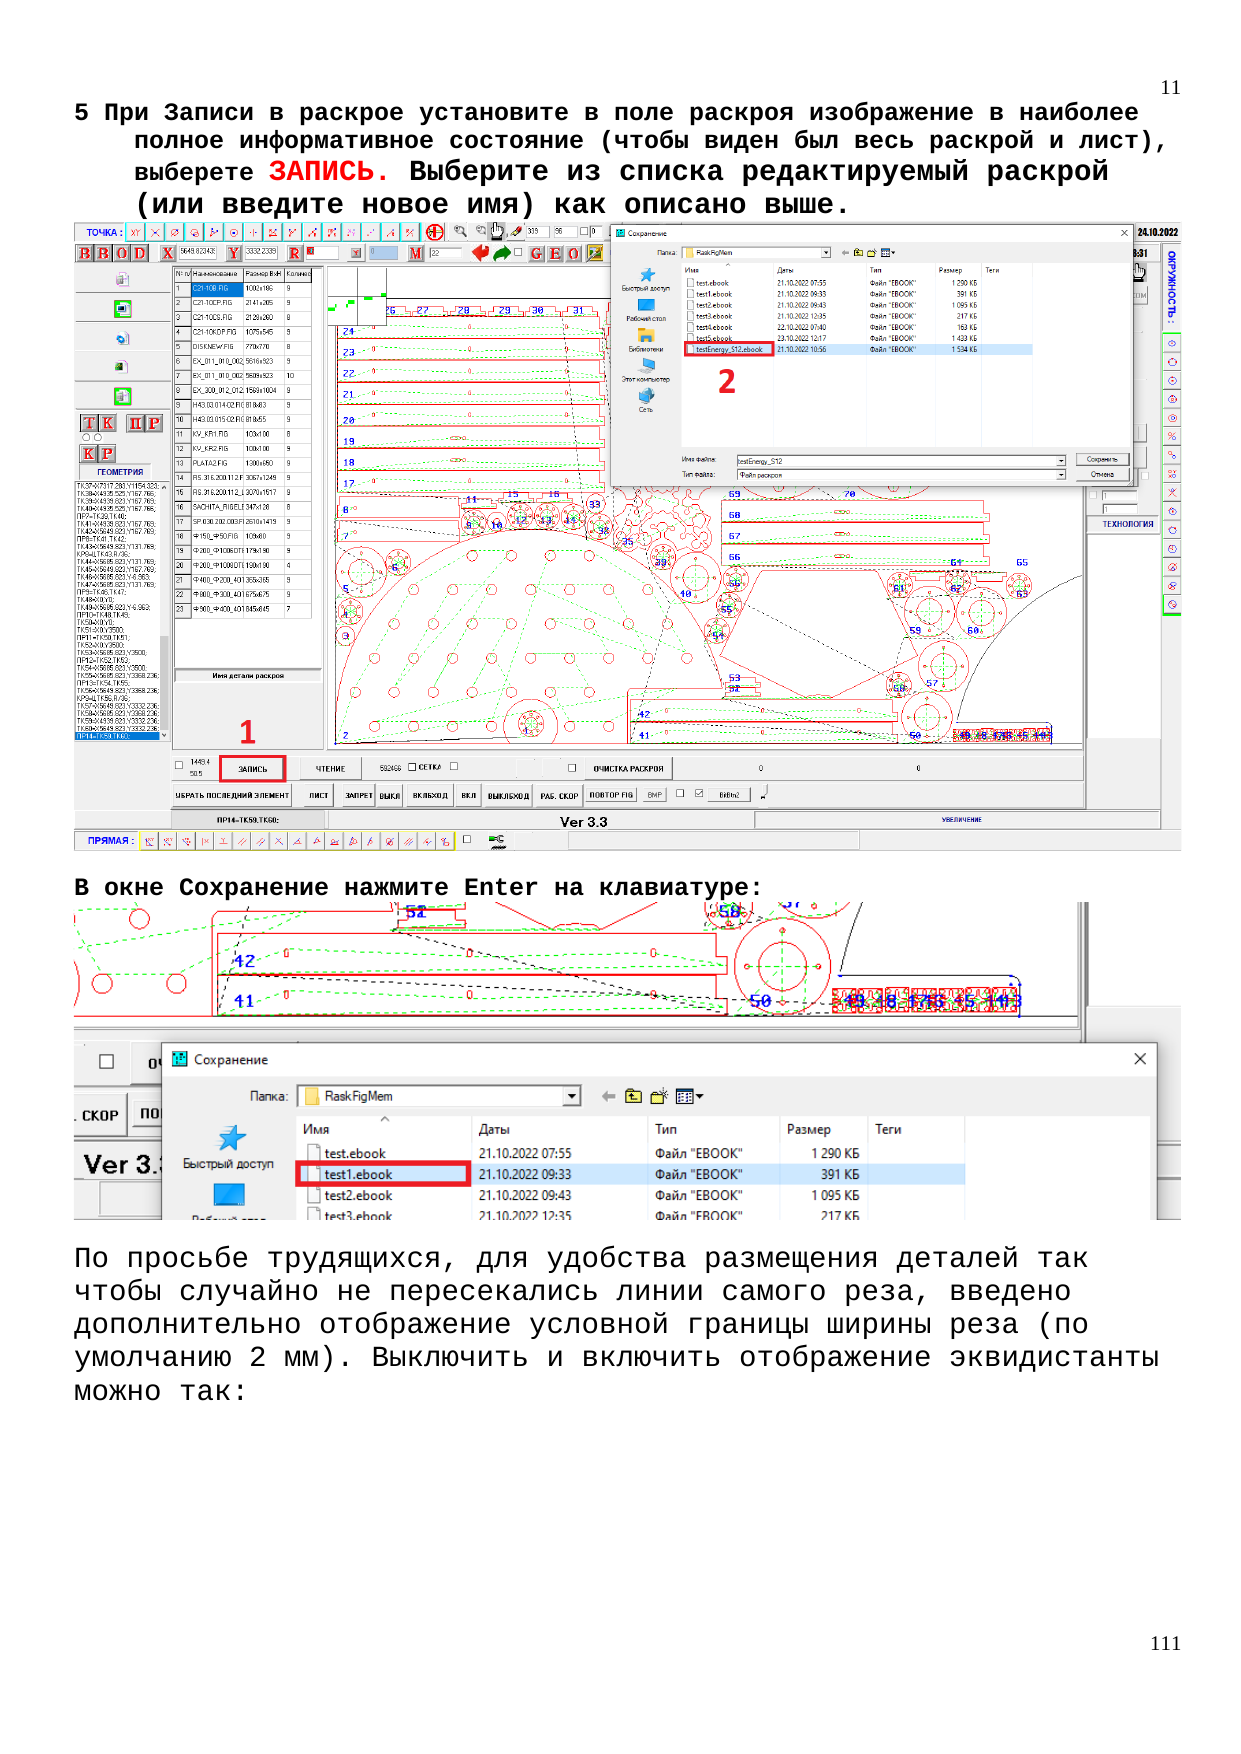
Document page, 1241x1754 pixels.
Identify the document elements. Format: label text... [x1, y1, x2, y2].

picture [73, 221, 1182, 851]
picture [73, 902, 1181, 1220]
text По просьбе трудящихся, для удобства размещения деталей так чтобы случайно не пересекались линии самого реза, введено дополнительно отображение условной границы ширины реза (по умолчанию 2 мм). Выключить и включить отображение эквидистанты можно так: [74, 1243, 1181, 1409]
subtitle 5 При Записи в раскрое установите в поле раскроя изображение в наиболее полное информативное состояние (чтобы виден был весь раскрой и лист), выберете ЗАПИСЬ. Выберите из списка редактируемый раскрой (или введите новое имя) как описано выше. [74, 99, 1181, 221]
subtitle В окне Сохранение нажмите Enter на клавиатуре: [74, 874, 1181, 902]
